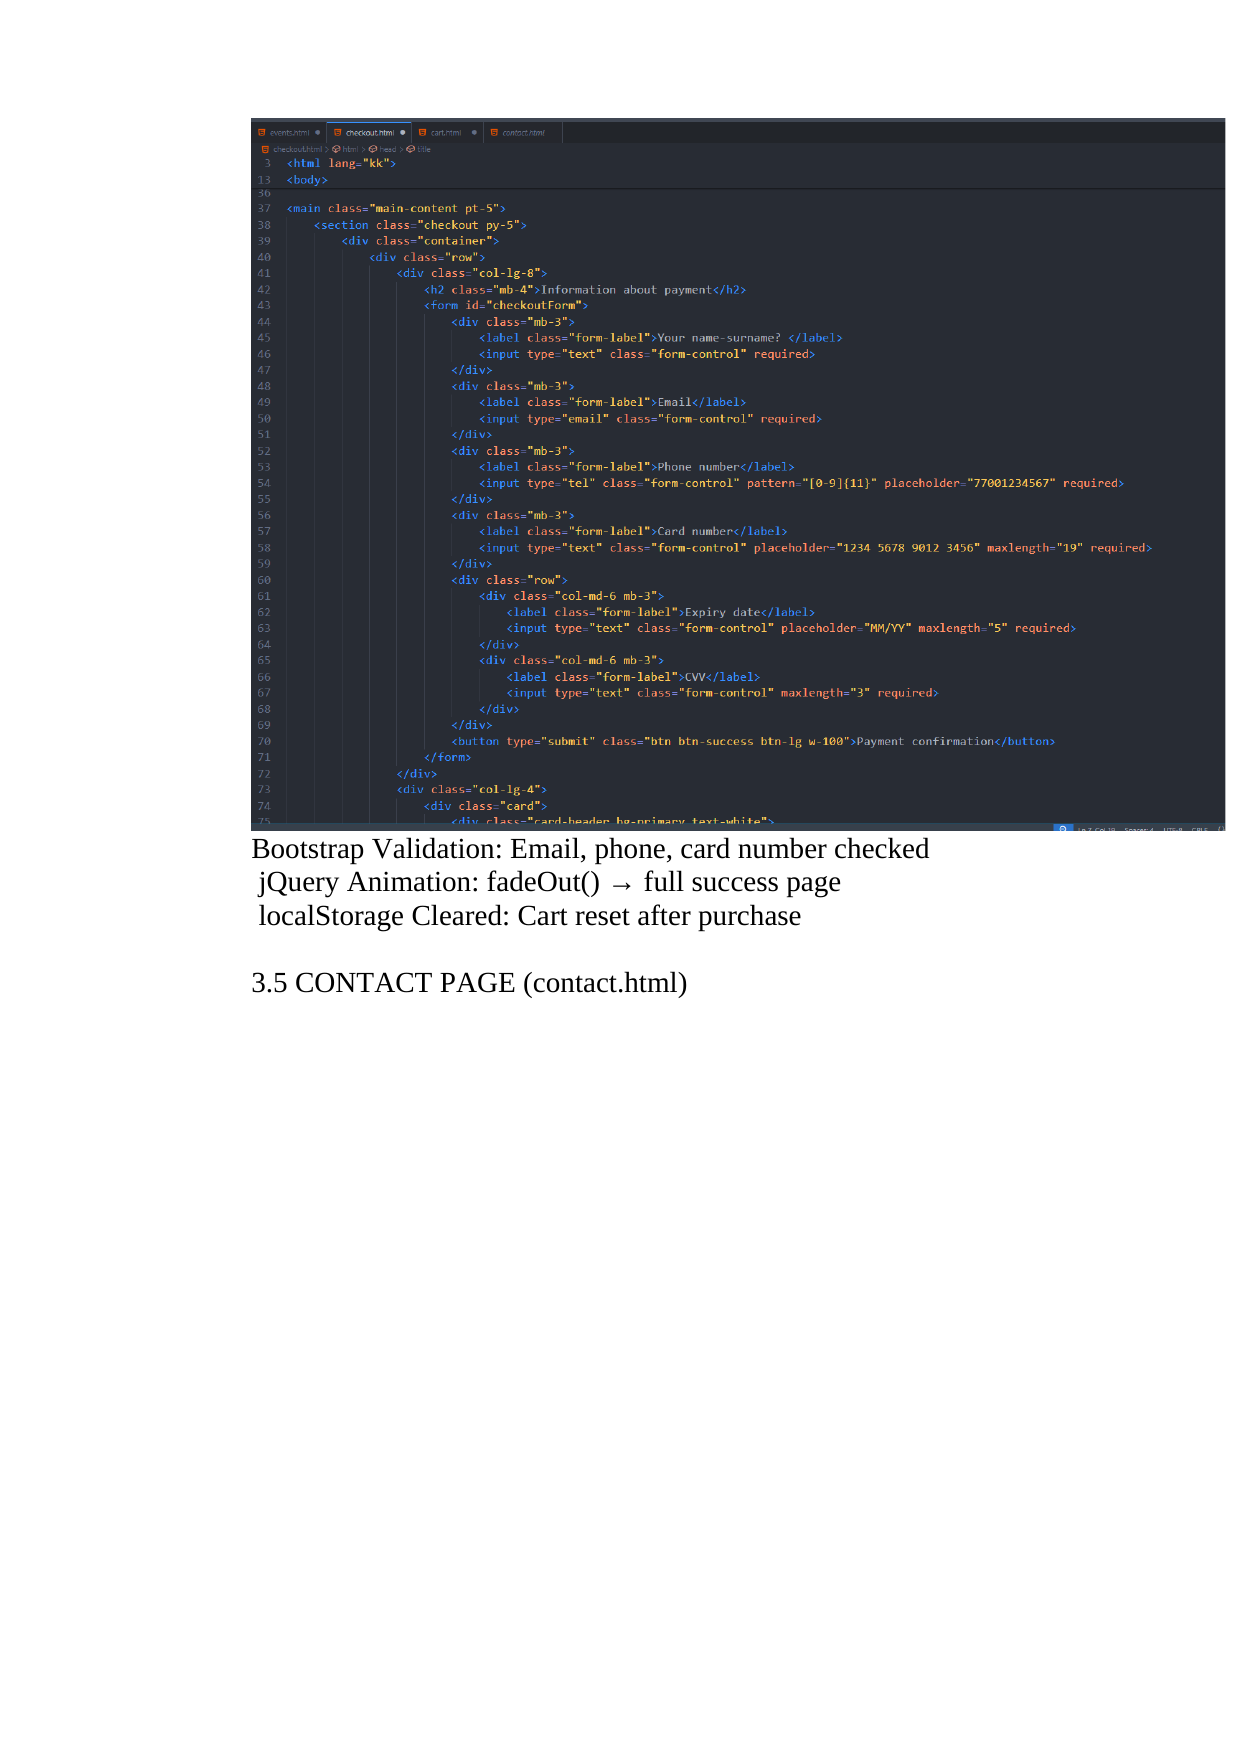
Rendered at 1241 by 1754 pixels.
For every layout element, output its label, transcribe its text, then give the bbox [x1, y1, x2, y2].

text Bootstrap Validation: Email, phone, card number checked [177, 831, 1152, 864]
picture [251, 118, 1226, 831]
text jQuery Animation: fadeOut() → full success page [177, 864, 1152, 898]
text 3.5 CONTACT PAGE (contact.html) [177, 965, 1152, 998]
text localStorage Cleared: Cart reset after purchase [177, 898, 1152, 931]
